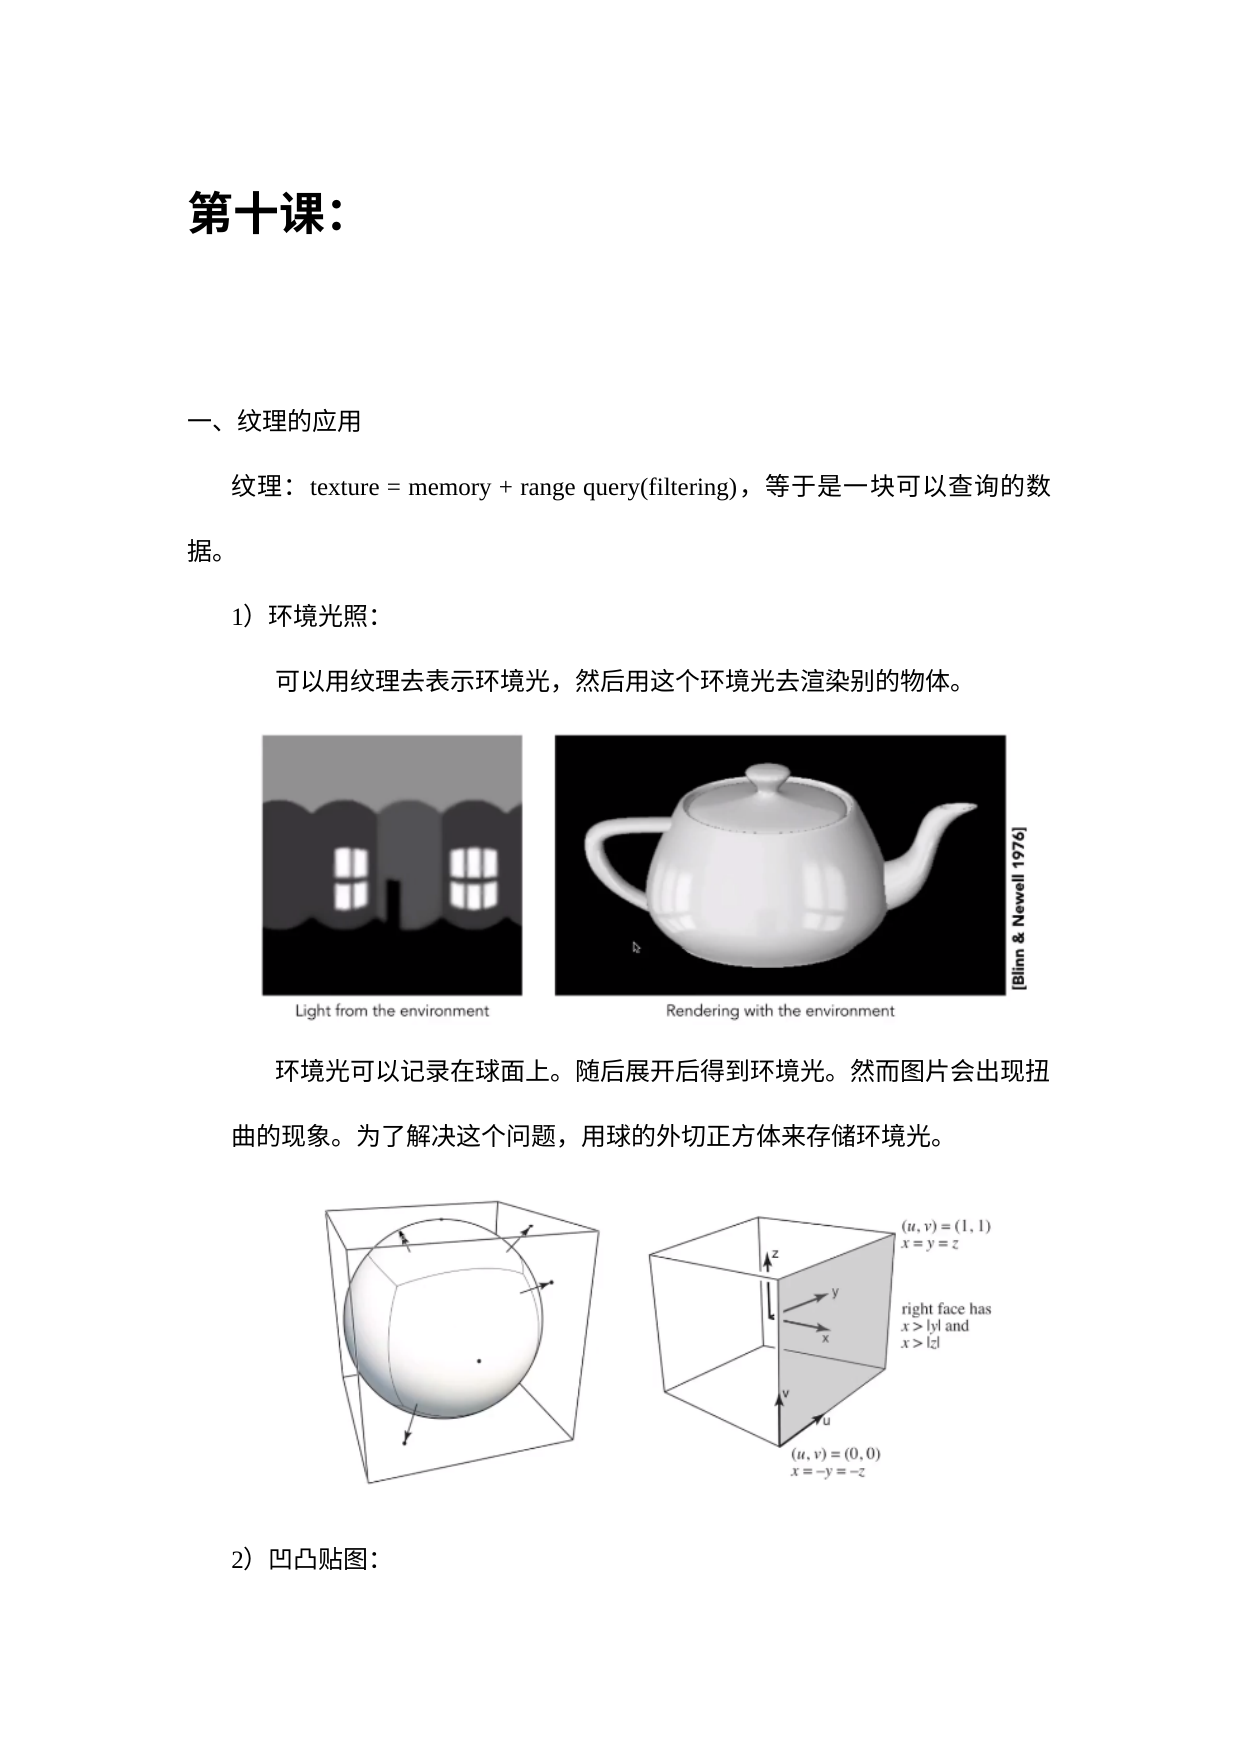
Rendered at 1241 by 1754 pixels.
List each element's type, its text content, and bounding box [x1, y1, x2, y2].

text 1）环境光照： [187, 582, 1053, 647]
text 环境光可以记录在球面上。随后展开后得到环境光。然而图片会出现扭曲的现象。为了解决这个问题，用球的外切正方体来存储环境光。 [231, 1037, 1053, 1167]
list 凹凸贴图： [187, 1525, 1053, 1590]
subtitle 第十课： [187, 162, 1053, 259]
text 可以用纹理去表示环境光，然后用这个环境光去渲染别的物体。 [231, 647, 1053, 712]
text 纹理：texture = memory + range query(filtering)，等于是一块可以查询的数据。 [187, 452, 1053, 582]
picture [244, 712, 1040, 1032]
list 纹理的应用 [187, 387, 1053, 452]
picture [312, 1167, 1016, 1502]
